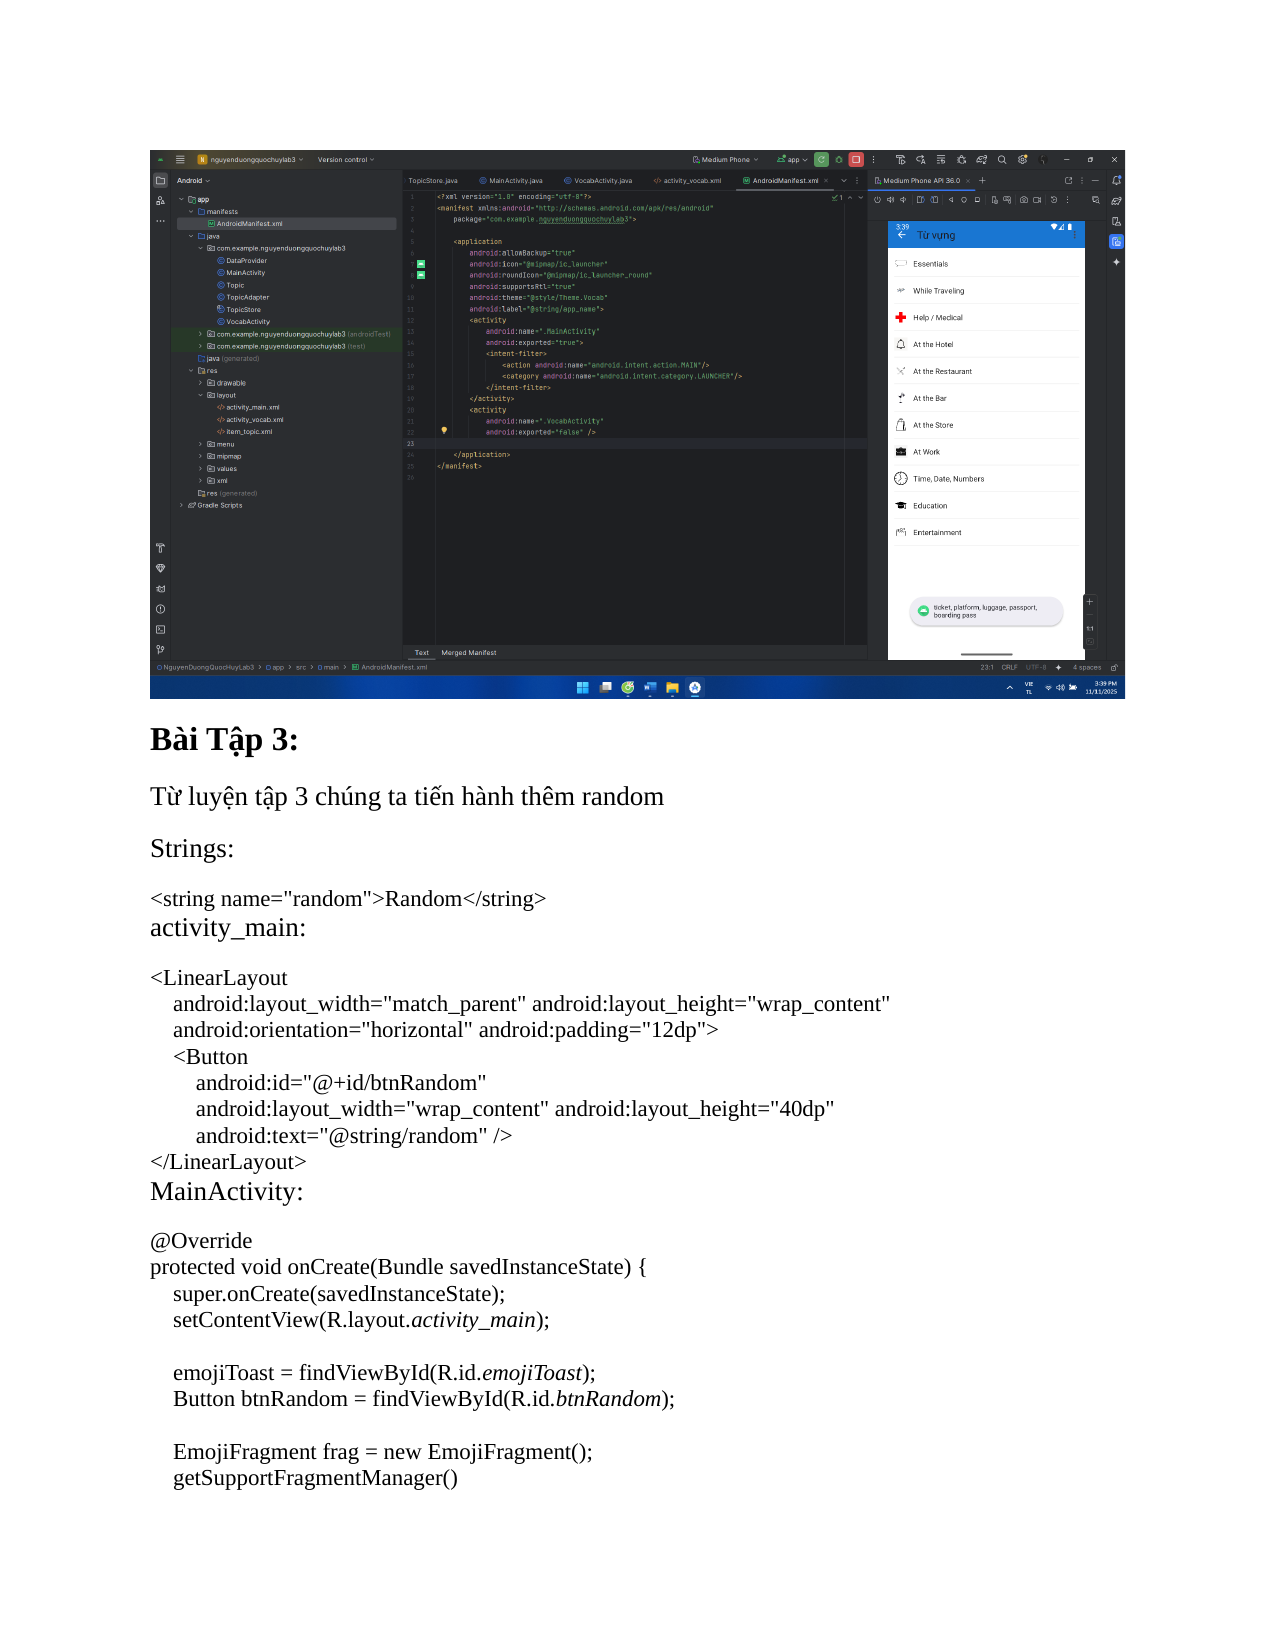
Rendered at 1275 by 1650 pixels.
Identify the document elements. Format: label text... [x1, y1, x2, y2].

text <string name="random">Random</string> [150, 885, 1125, 911]
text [150, 1227, 1125, 1491]
picture [150, 150, 1125, 699]
text Bài Tập 3: [150, 719, 1125, 758]
text <LinearLayout android:layout_width="match_parent" android:layout_height="wrap_content" android:orientation="horizontal" android:padding="12dp"> <Button android:id="@+id/btnRandom" android:layout_width="wrap_content" android:layout_height="40dp" android:text="@string/random" /> </LinearLayout> [150, 964, 1125, 1174]
text Từ luyện tập 3 chúng ta tiến hành thêm random [150, 780, 1125, 811]
text Strings: [150, 833, 1125, 864]
text activity_main: [150, 911, 1125, 942]
text MainActivity: [150, 1174, 1125, 1206]
